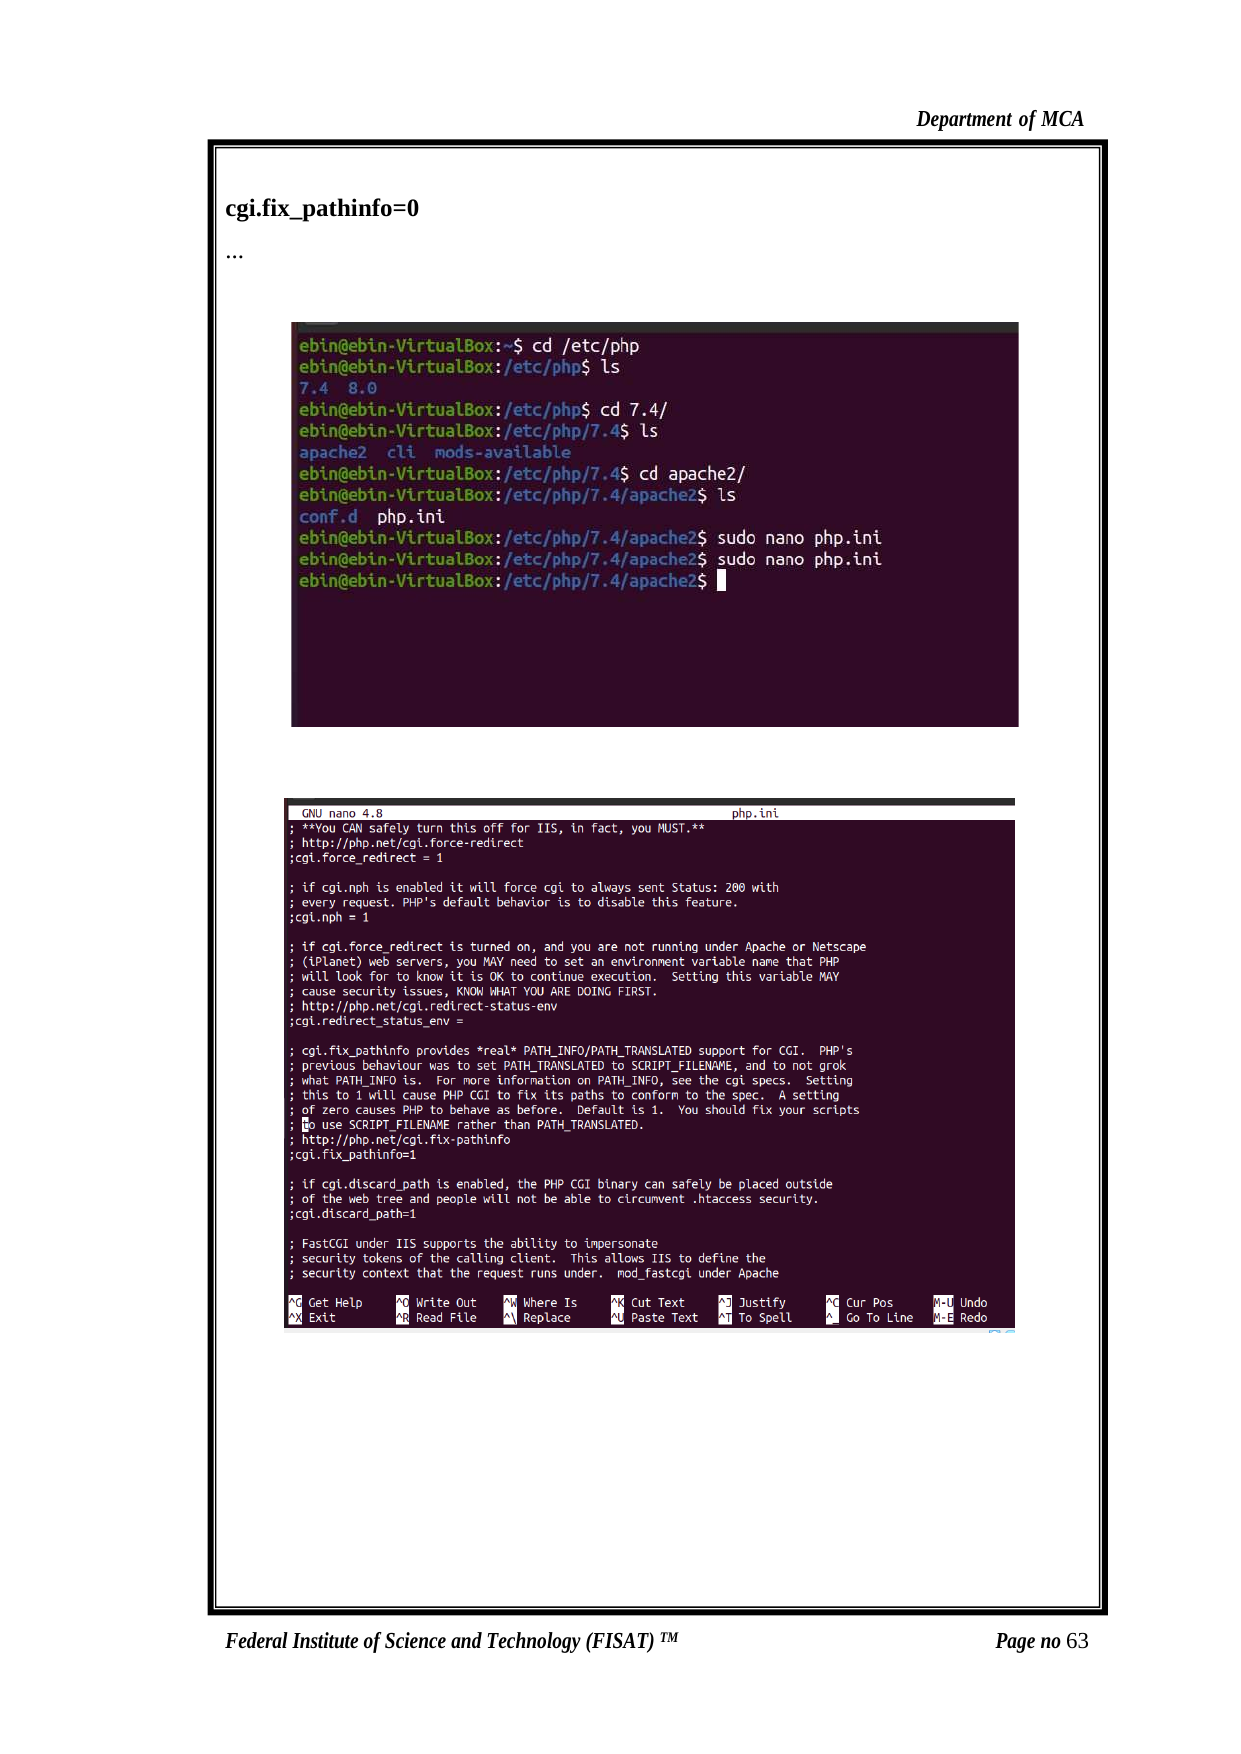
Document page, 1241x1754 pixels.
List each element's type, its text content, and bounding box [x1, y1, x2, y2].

subtitle cgi.fix_pathinfo=0 [225, 193, 1105, 222]
picture [291, 322, 1019, 727]
picture [284, 798, 1015, 1333]
text ... [225, 235, 1105, 264]
